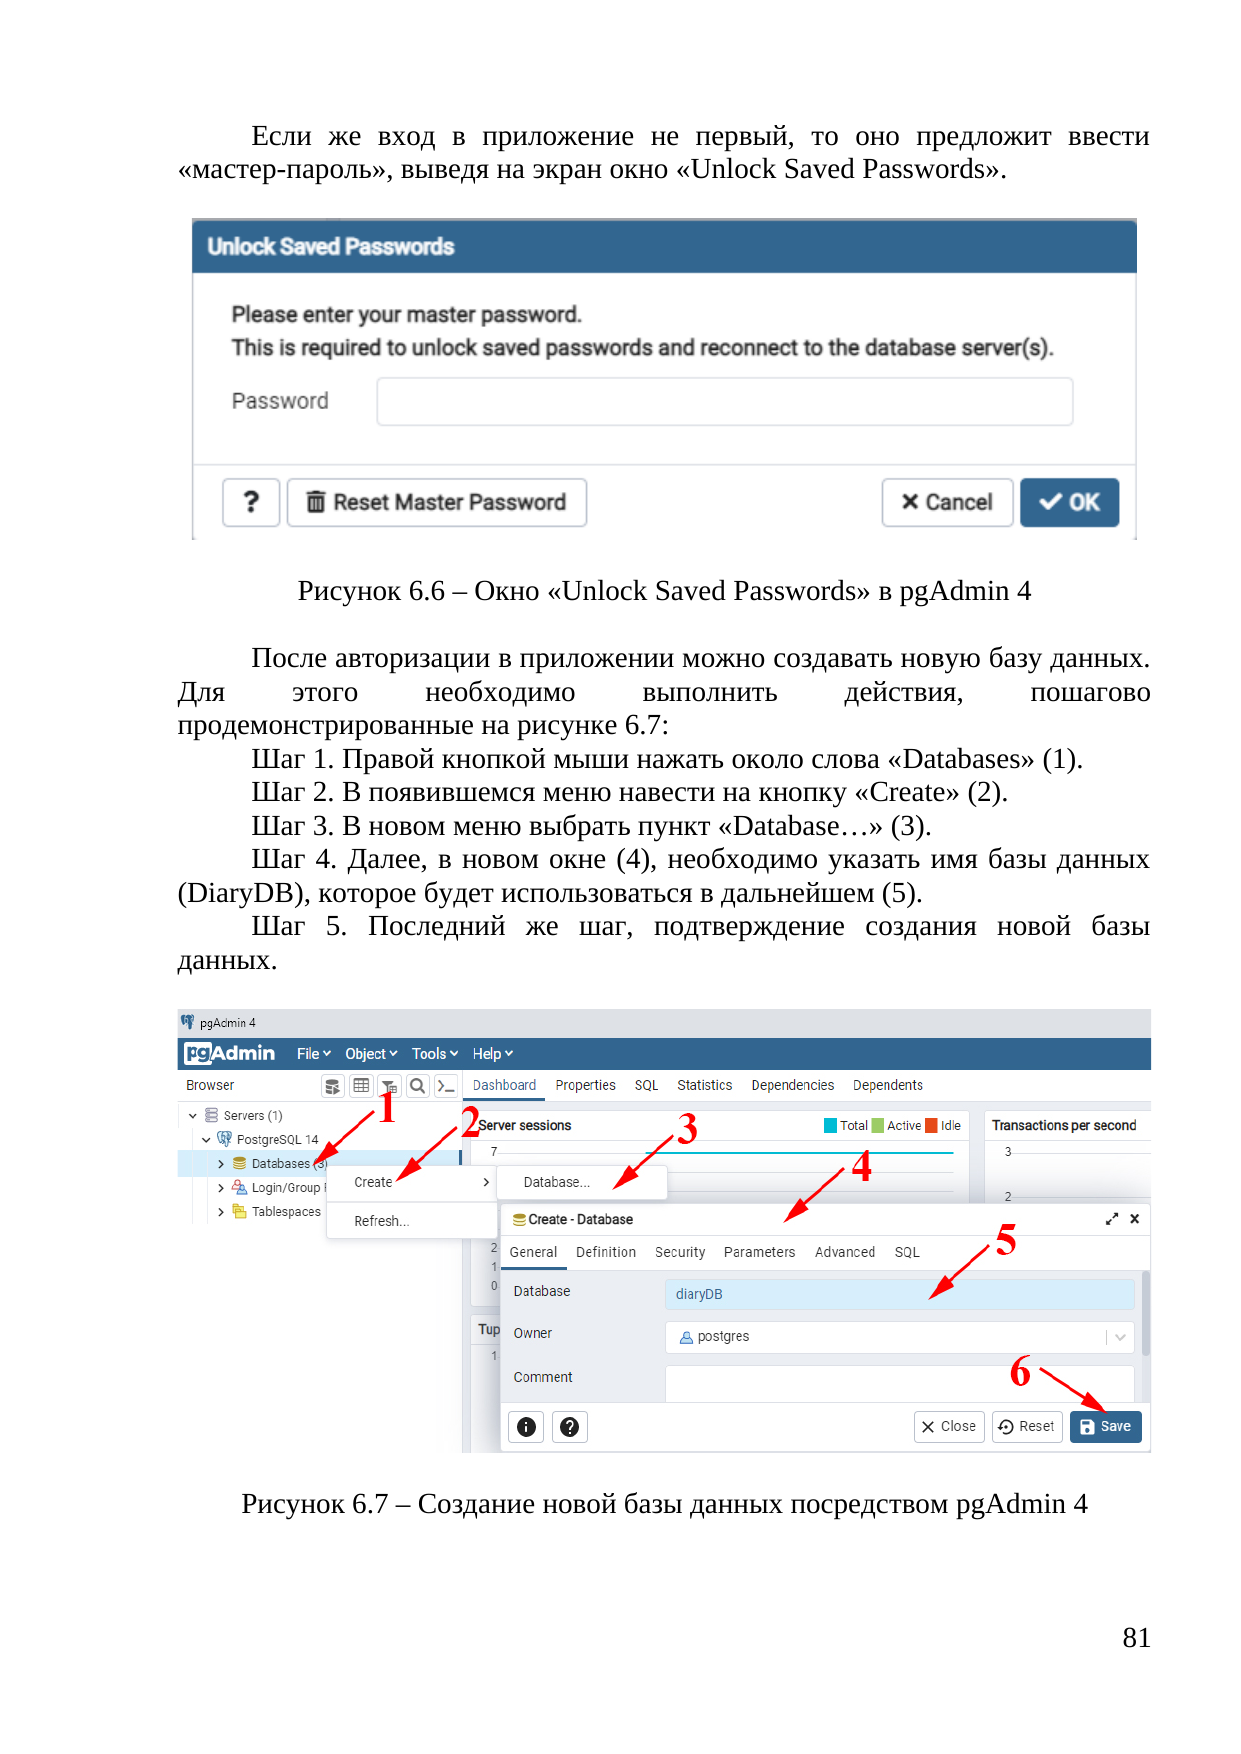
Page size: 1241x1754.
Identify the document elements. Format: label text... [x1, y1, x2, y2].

text Если же вход в приложение не первый, то оно предложит ввести «мастер-пароль», выведя на экран окно «Unlock Saved Passwords». [177, 118, 1152, 185]
text Рисунок 6.6 – Окно «Unlock Saved Passwords» в pgAdmin 4 [177, 573, 1152, 607]
text Рисунок 6.7 – Создание новой базы данных посредством pgAdmin 4 [177, 1487, 1152, 1520]
text Шаг 1. Правой кнопкой мыши нажать около слова «Databases» (1). [177, 741, 1152, 774]
text Шаг 5. Последний же шаг, подтверждение создания новой базы данных. [177, 908, 1152, 976]
picture [177, 1009, 1152, 1453]
picture [191, 218, 1137, 540]
text Шаг 2. В появившемся меню навести на кнопку «Create» (2). [177, 774, 1152, 808]
text Шаг 4. Далее, в новом окне (4), необходимо указать имя базы данных (DiaryDB), которое будет использоваться в дальнейшем (5). [177, 841, 1152, 908]
text После авторизации в приложении можно создавать новую базу данных. Для этого необходимо выполнить действия, пошагово продемонстрированные на рисунке 6.7: [177, 640, 1152, 741]
text Шаг 3. В новом меню выбрать пункт «Database…» (3). [177, 808, 1152, 841]
